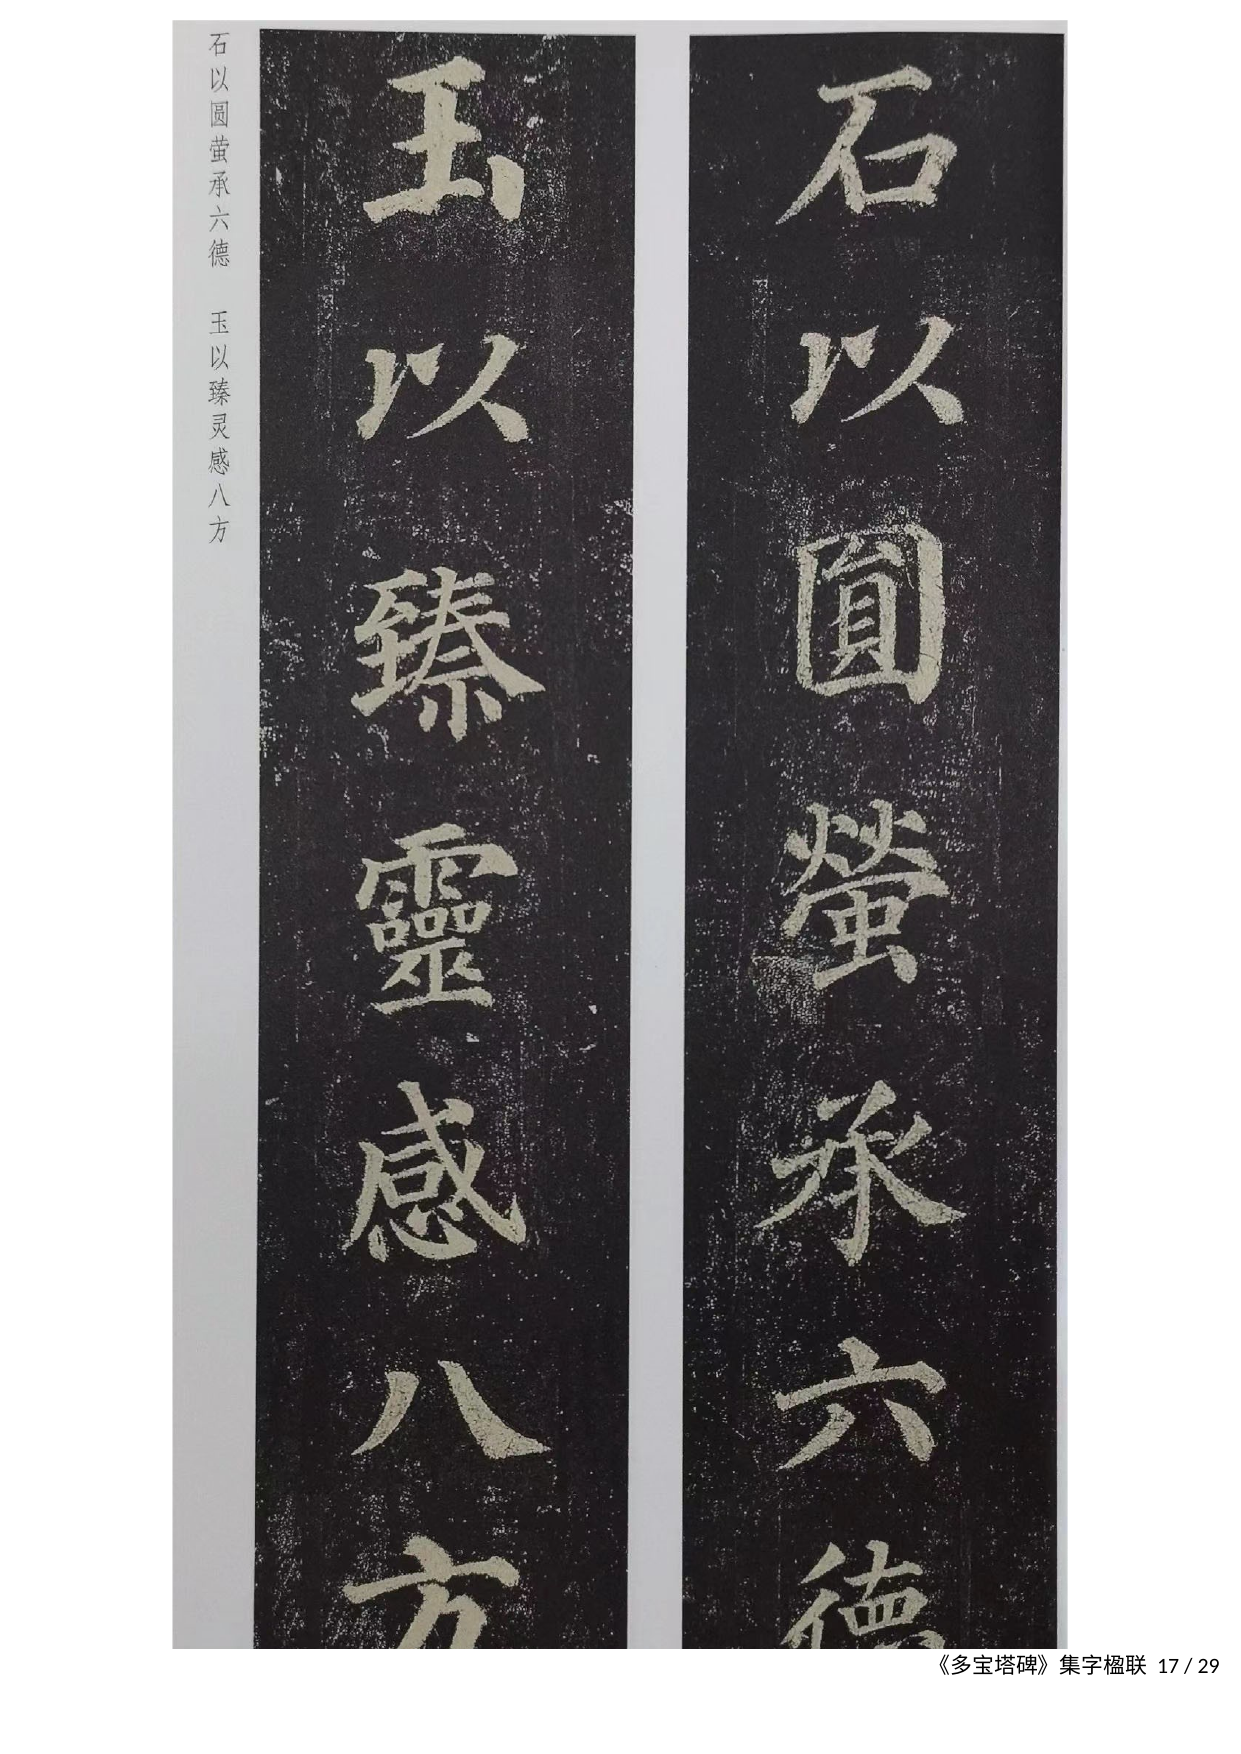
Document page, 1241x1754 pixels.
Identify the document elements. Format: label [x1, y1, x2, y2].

picture [172, 20, 1068, 1649]
